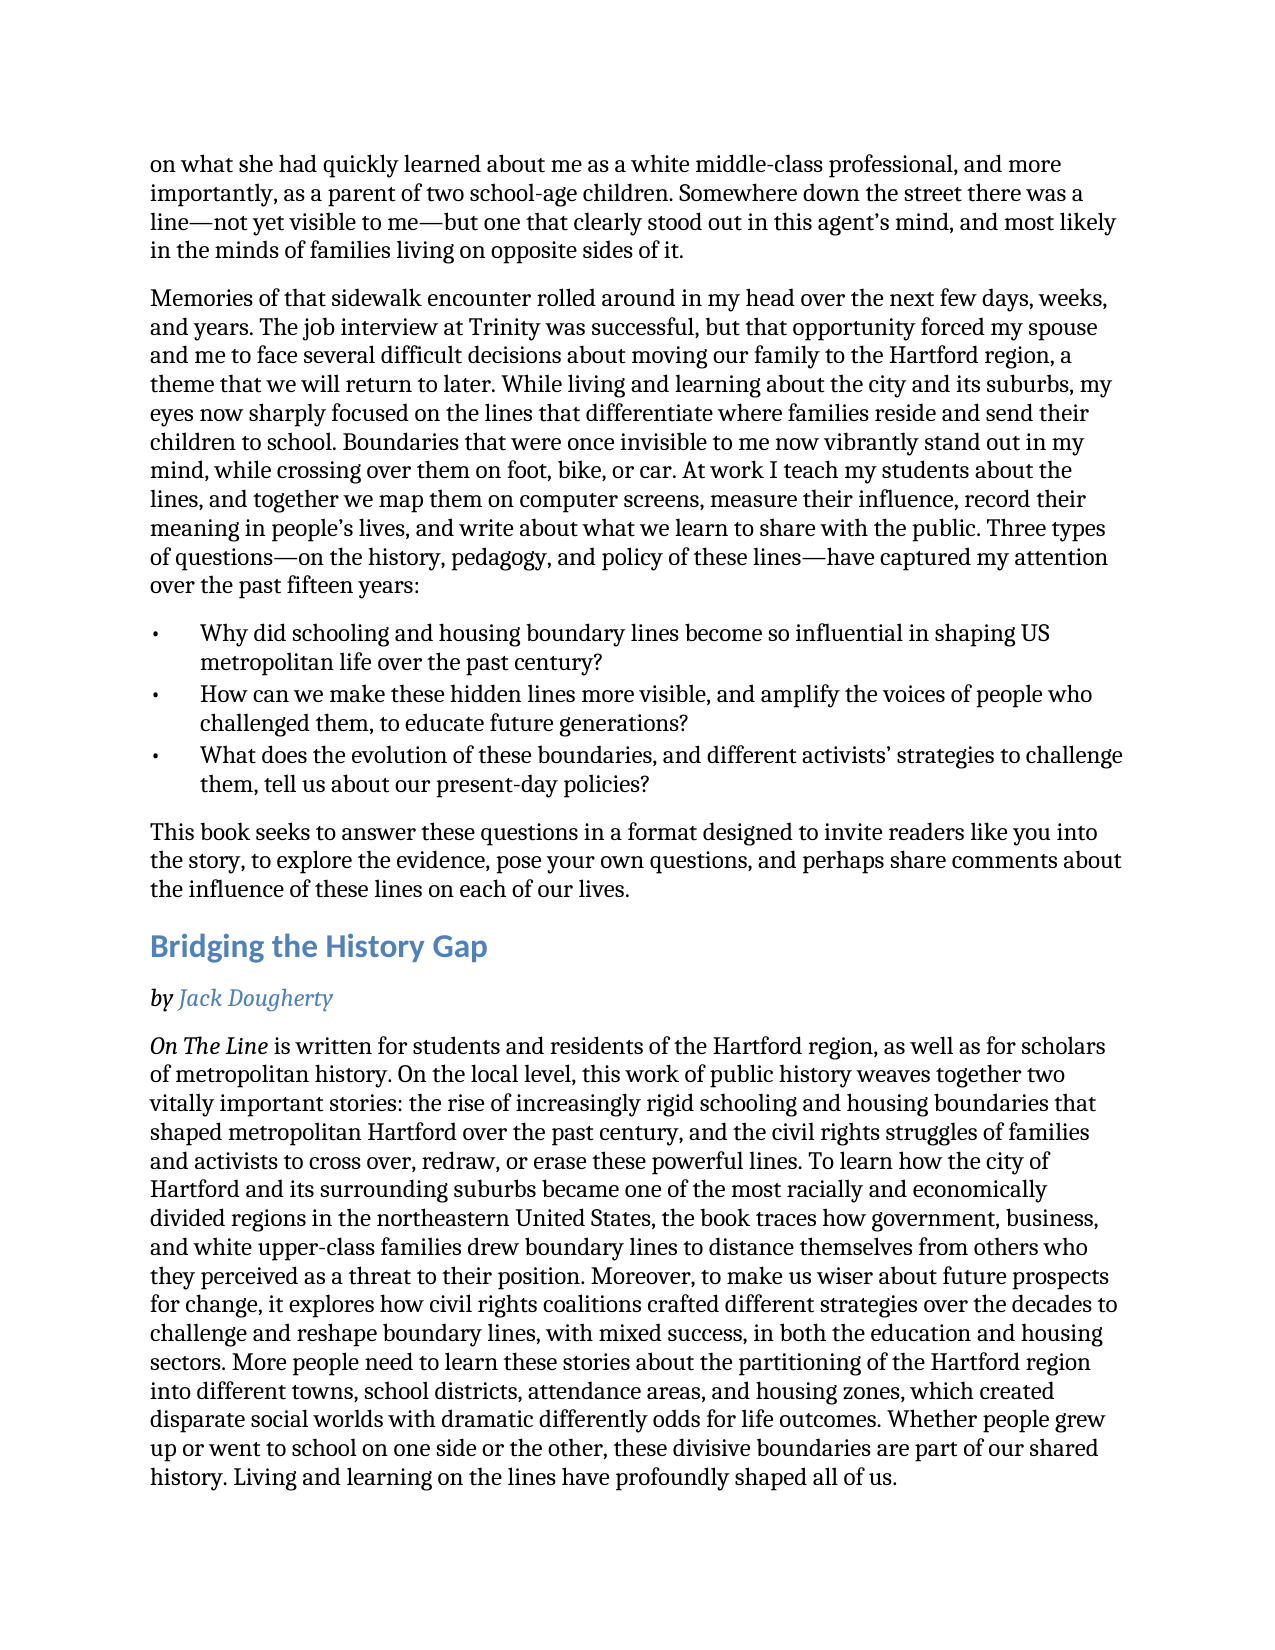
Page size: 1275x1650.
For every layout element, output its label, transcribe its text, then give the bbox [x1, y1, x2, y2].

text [150, 150, 1125, 265]
text Memories of that sidewalk encounter rolled around in my head over the next few days, weeks, and years. The job interview at Trinity was successful, but that opportunity forced my spouse and me to face several difficult decisions about moving our family to the Hartford region, a theme that we will return to later. While living and learning about the city and its suburbs, my eyes now sharply focused on the lines that differentiate where families reside and send their children to school. Boundaries that were once invisible to me now vibrantly stand out in my mind, while crossing over them on foot, bike, or car. At work I teach my students about the lines, and together we map them on computer screens, measure their influence, record their meaning in people’s lives, and write about what we learn to share with the public. Three types of questions—on the history, pedagogy, and policy of these lines—have captured my attention over the past fifteen years: [150, 284, 1125, 600]
text On The Line is written for students and residents of the Hartford region, as well as for scholars of metropolitan history. On the local level, this work of public history weaves together two vitally important stories: the rise of increasingly rigid schooling and housing boundaries that shaped metropolitan Hartford over the past century, and the civil rights struggles of families and activists to cross over, redraw, or erase these powerful lines. To learn how the city of Hartford and its surrounding suburbs became one of the most racially and economically divided regions in the northeastern United States, the book traces how government, business, and white upper-class families drew boundary lines to distance themselves from others who they perceived as a threat to their position. Moreover, to make us wiser about future prospects for change, it explores how civil rights coalitions crafted different strategies over the decades to challenge and reshape boundary lines, with mixed success, in both the education and housing sectors. More people need to learn these stories about the partitioning of the Hartford region into different towns, school districts, attendance areas, and housing zones, which created disparate social worlds with dramatic differently odds for life outcomes. Whether people grew up or went to school on one side or the other, these divisive boundaries are part of our shared history. Living and learning on the lines have profoundly shaped all of us. [150, 1032, 1125, 1492]
list Why did schooling and housing boundary lines become so influential in shaping US metropolitan life over the past century? [150, 619, 1125, 676]
text This book seeks to answer these questions in a format designed to invite readers like you into the story, to explore the evidence, pose your own questions, and perhaps share comments about the influence of these lines on each of our lives. [150, 817, 1125, 904]
list What does the evolution of these boundaries, and different activists’ strategies to challenge them, tell us about our present-day policies? [150, 741, 1125, 799]
subtitle Bridging the History Gap [150, 924, 1125, 965]
list How can we make these hidden lines more visible, and amplify the voices of people who challenged them, to educate future generations? [150, 680, 1125, 737]
text by Jack Dougherty [150, 984, 1125, 1013]
